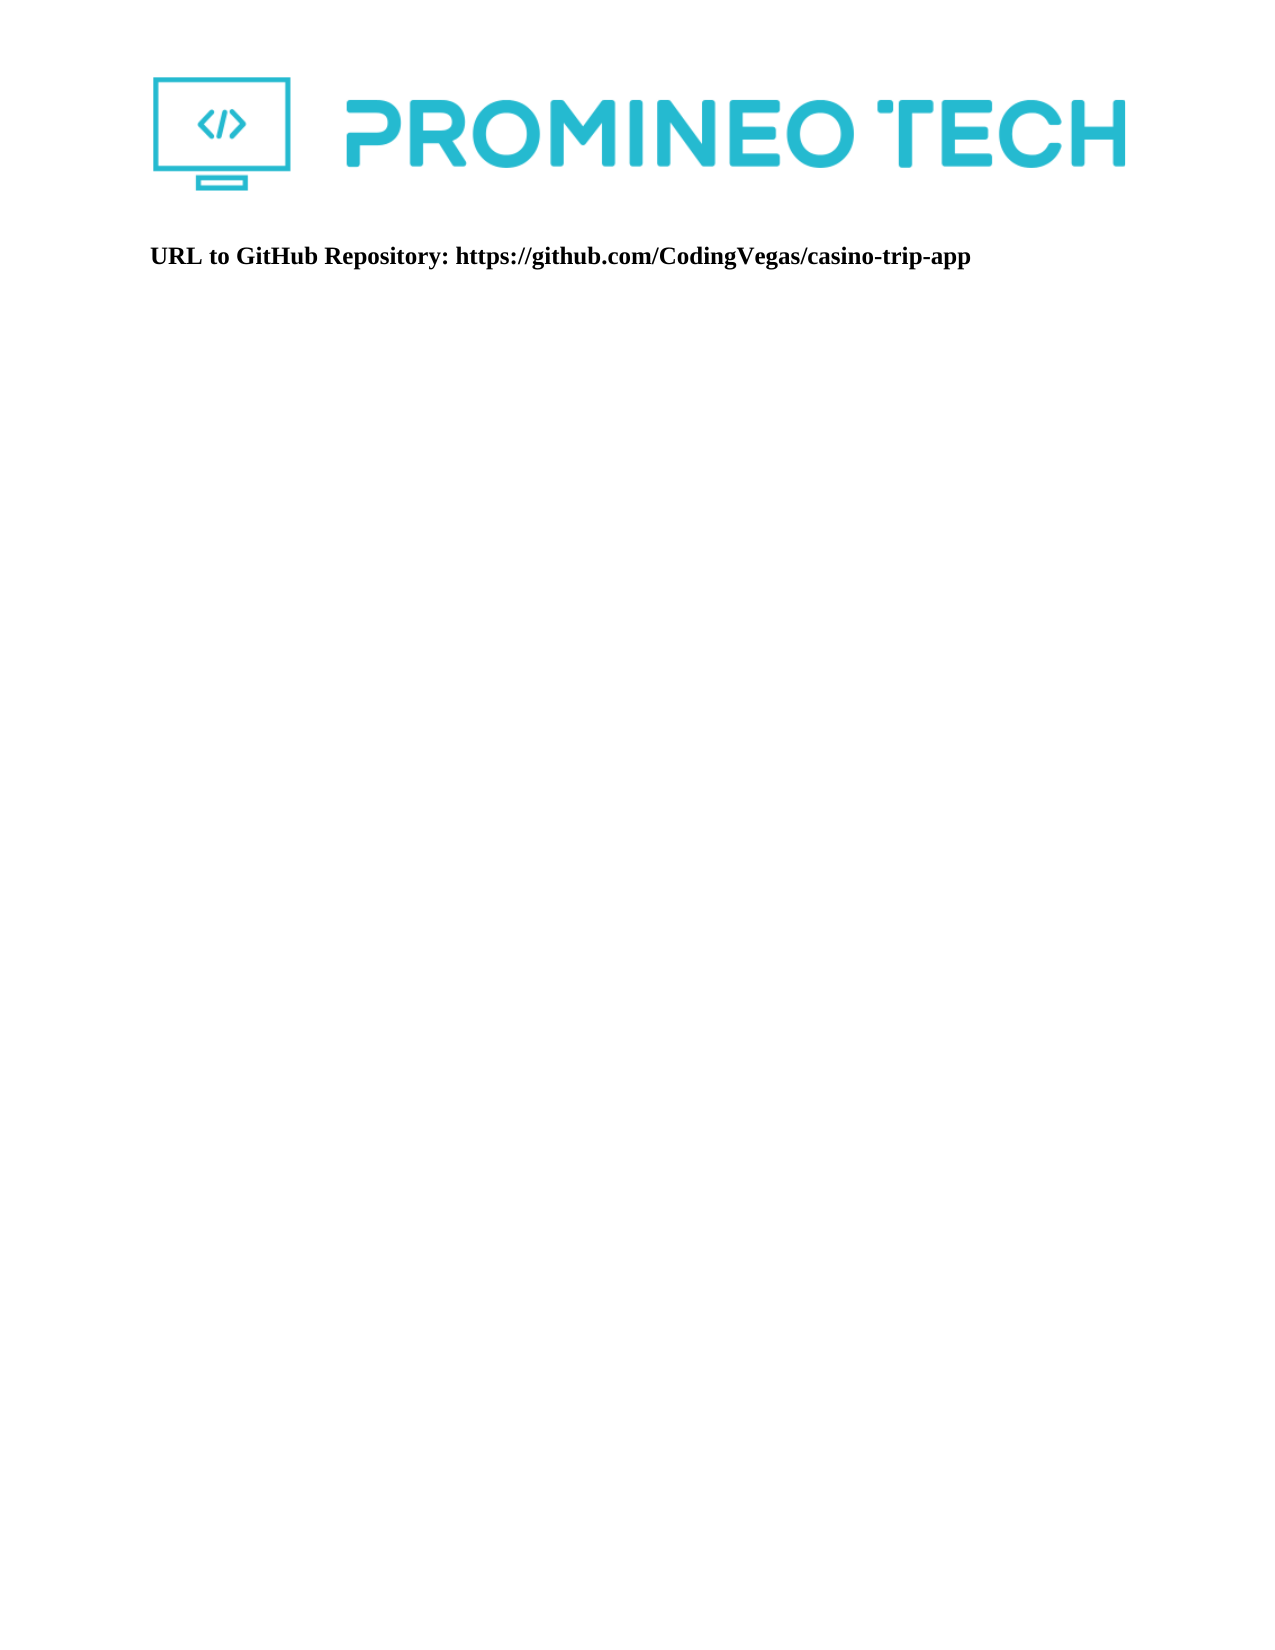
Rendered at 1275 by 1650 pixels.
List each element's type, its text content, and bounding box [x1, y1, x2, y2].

text URL to GitHub Repository: https://github.com/CodingVegas/casino-trip-app [150, 241, 1125, 270]
picture [150, 75, 1125, 194]
